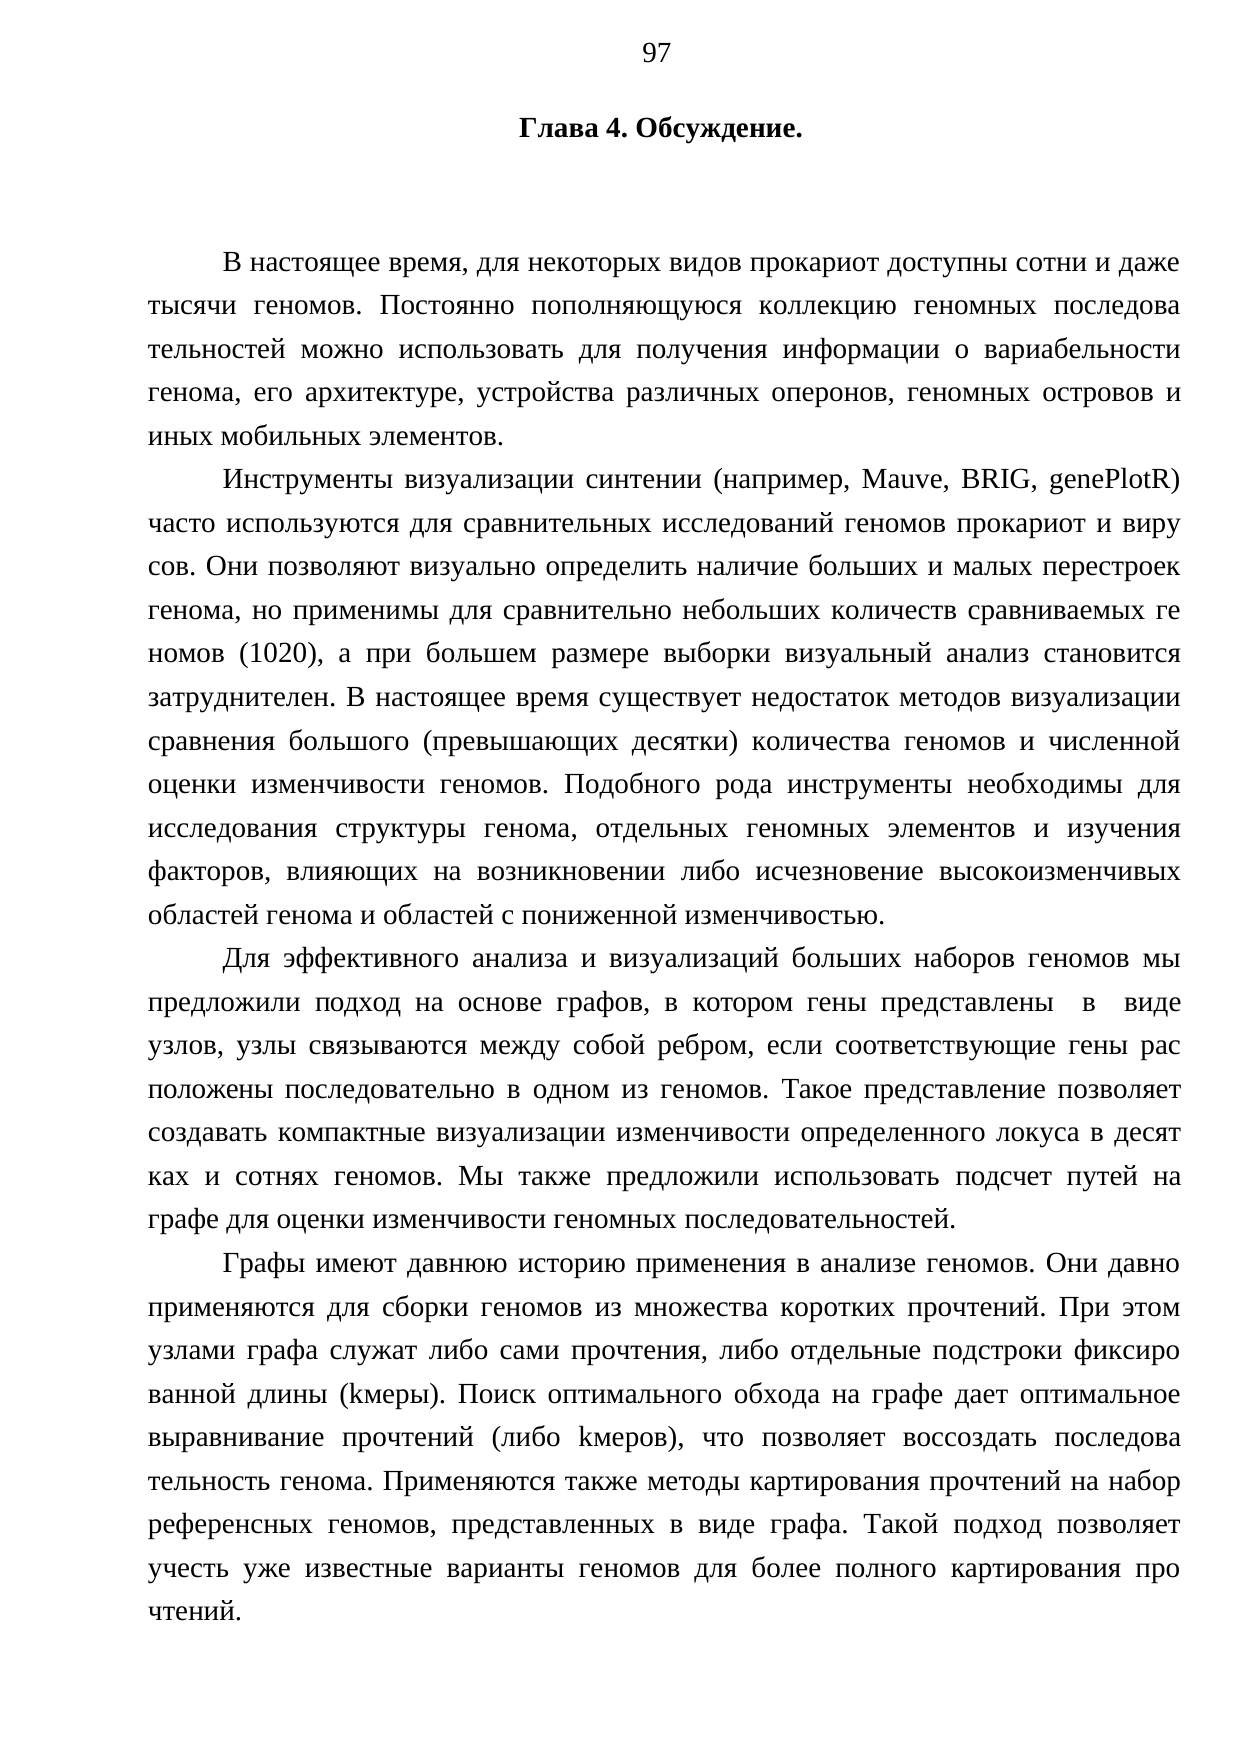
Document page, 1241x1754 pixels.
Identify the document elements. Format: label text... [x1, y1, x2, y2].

subtitle Глава 4. Обсуждение. [139, 111, 1182, 144]
text Графы имеют давнюю историю применения в анализе геномов. Они давно применяются для сборки геномов из множества коротких прочтений. При этом узлами графа служат либо сами прочтения, либо отдельные подстроки фиксиро­ ванной длины (k­меры). Поиск оптимального обхода на графе дает оптимальное выравнивание прочтений (либо k­меров), что позволяет воссоздать последова­ тельность генома. Применяются также методы картирования прочтений на набор референсных геномов, представленных в виде графа. Такой подход позволяет учесть уже известные варианты геномов для более полного картирования про­ чтений. [148, 1245, 1181, 1627]
text Для эффективного анализа и визуализаций больших наборов геномов мы предложили подход на основе графов, в котором гены представлены в виде узлов, узлы связываются между собой ребром, если соответствующие гены рас­ положены последовательно в одном из геномов. Такое представление позволяет создавать компактные визуализации изменчивости определенного локуса в десят­ ках и сотнях геномов. Мы также предложили использовать подсчет путей на графе для оценки изменчивости геномных последовательностей. [148, 940, 1182, 1235]
text В настоящее время, для некоторых видов прокариот доступны сотни и даже тысячи геномов. Постоянно пополняющуюся коллекцию геномных последова­ тельностей можно использовать для получения информации о вариабельности генома, его архитектуре, устройства различных оперонов, геномных островов и иных мобильных элементов. [148, 244, 1182, 451]
text Инструменты визуализации синтении (например, Mauve, BRIG, genePlotR) часто используются для сравнительных исследований геномов прокариот и виру­ сов. Они позволяют визуально определить наличие больших и малых перестроек генома, но применимы для сравнительно небольших количеств сравниваемых ге­ номов (10­20), а при большем размере выборки визуальный анализ становится затруднителен. В настоящее время существует недостаток методов визуализации сравнения большого (превышающих десятки) количества геномов и численной оценки изменчивости геномов. Подобного рода инструменты необходимы для исследования структуры генома, отдельных геномных элементов и изучения факторов, влияющих на возникновении либо исчезновение высокоизменчивых областей генома и областей с пониженной изменчивостью. [148, 461, 1182, 930]
